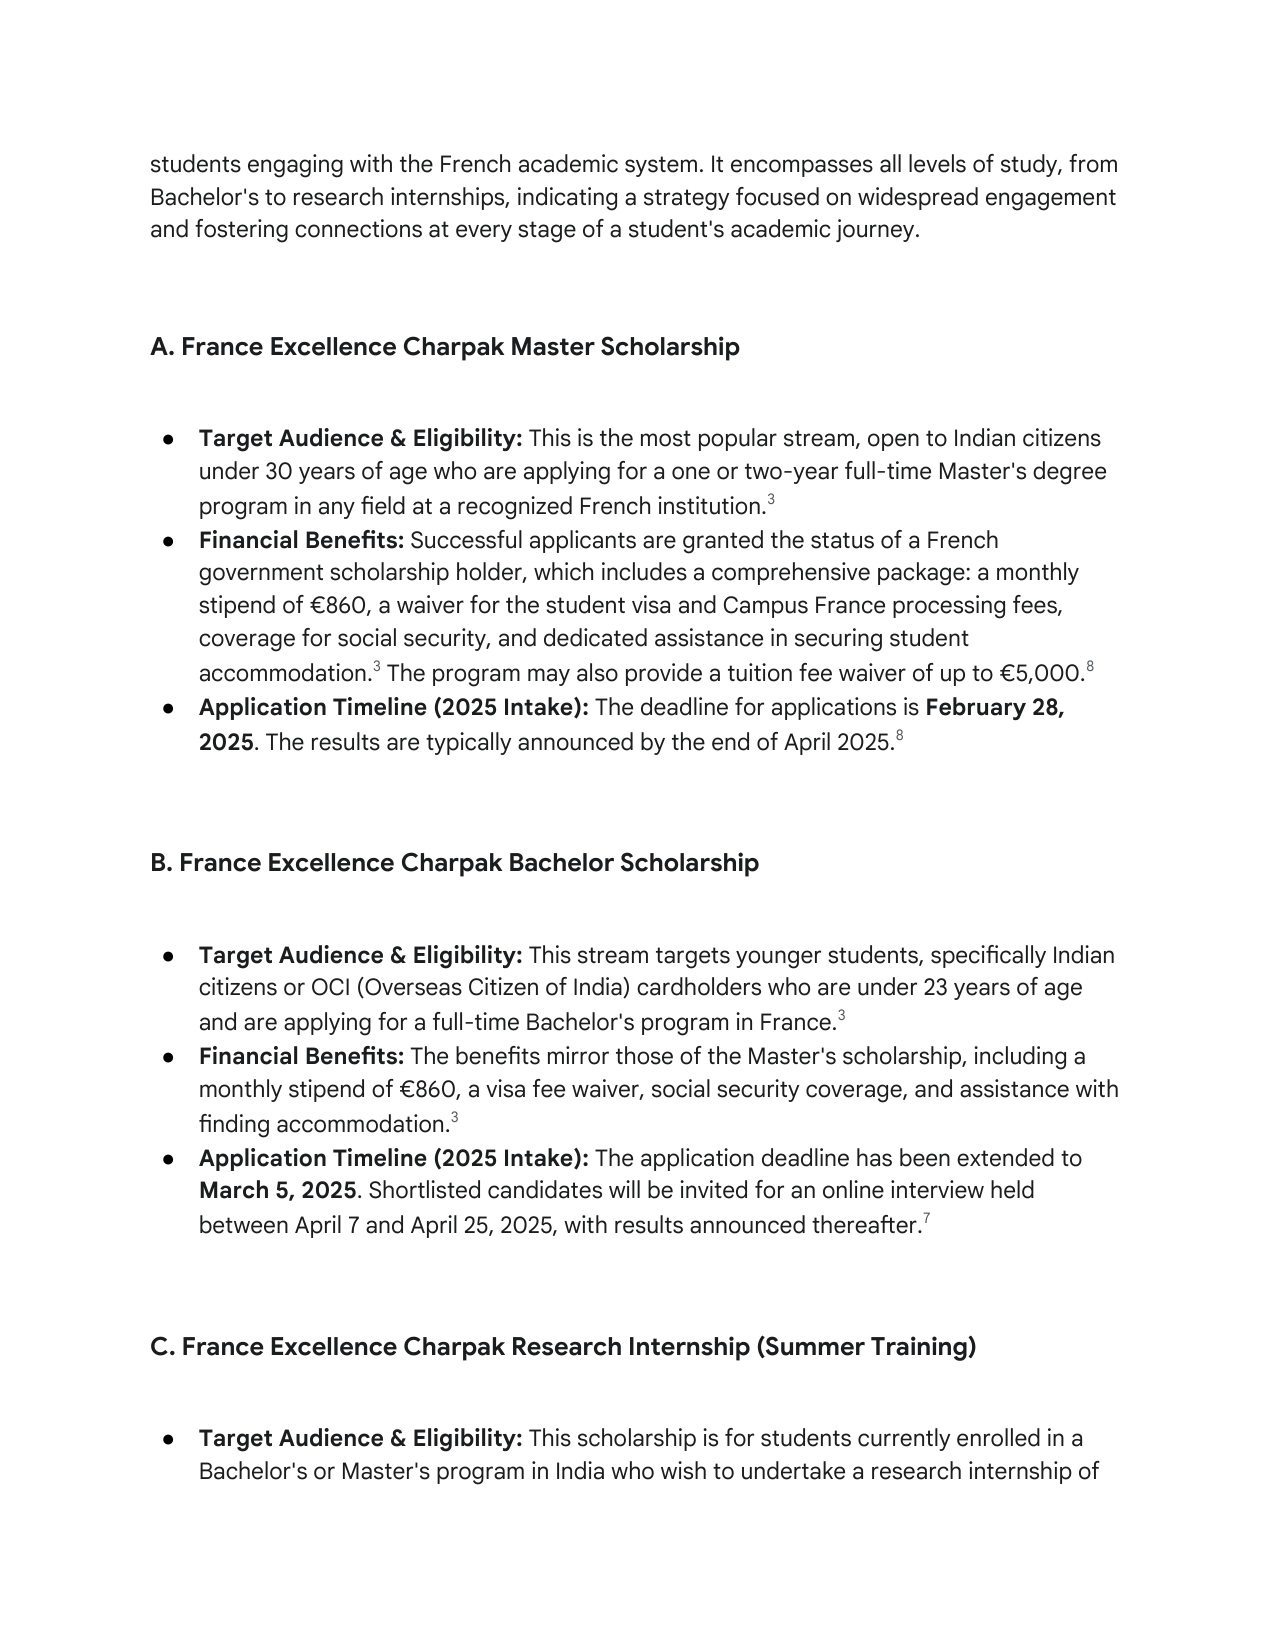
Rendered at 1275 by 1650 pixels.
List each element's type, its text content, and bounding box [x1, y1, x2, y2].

subtitle C. France Excellence Charpak Research Internship (Summer Training) [150, 1331, 1125, 1363]
list Financial Benefits: The benefits mirror those of the Master's scholarship, including a monthly stipend of €860, a visa fee waiver, social security coverage, and assistance with finding accommodation.3 [161, 1042, 1125, 1139]
subtitle B. France Excellence Charpak Bachelor Scholarship [150, 847, 1125, 879]
subtitle A. France Excellence Charpak Master Scholarship [150, 331, 1125, 362]
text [150, 150, 1125, 244]
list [161, 1425, 1125, 1486]
list Application Timeline (2025 Intake): The deadline for applications is February 28, 2025. The results are typically announced by the end of April 2025.8 [161, 693, 1125, 757]
list Target Audience & Eligibility: This stream targets younger students, specifically Indian citizens or OCI (Overseas Citizen of India) cardholders who are under 23 years of age and are applying for a full-time Bachelor's program in France.3 [161, 941, 1125, 1038]
list Target Audience & Eligibility: This is the most popular stream, open to Indian citizens under 30 years of age who are applying for a one or two-year full-time Master's degree program in any field at a recognized French institution.3 [161, 424, 1125, 521]
list Financial Benefits: Successful applicants are granted the status of a French government scholarship holder, which includes a comprehensive package: a monthly stipend of €860, a waiver for the student visa and Campus France processing fees, coverage for social security, and dedicated assistance in securing student accommodation.3 The program may also provide a tuition fee waiver of up to €5,000.8 [161, 526, 1125, 688]
list Application Timeline (2025 Intake): The application deadline has been extended to March 5, 2025. Shortlisted candidates will be invited for an online interview held between April 7 and April 25, 2025, with results announced thereafter.7 [161, 1144, 1125, 1241]
